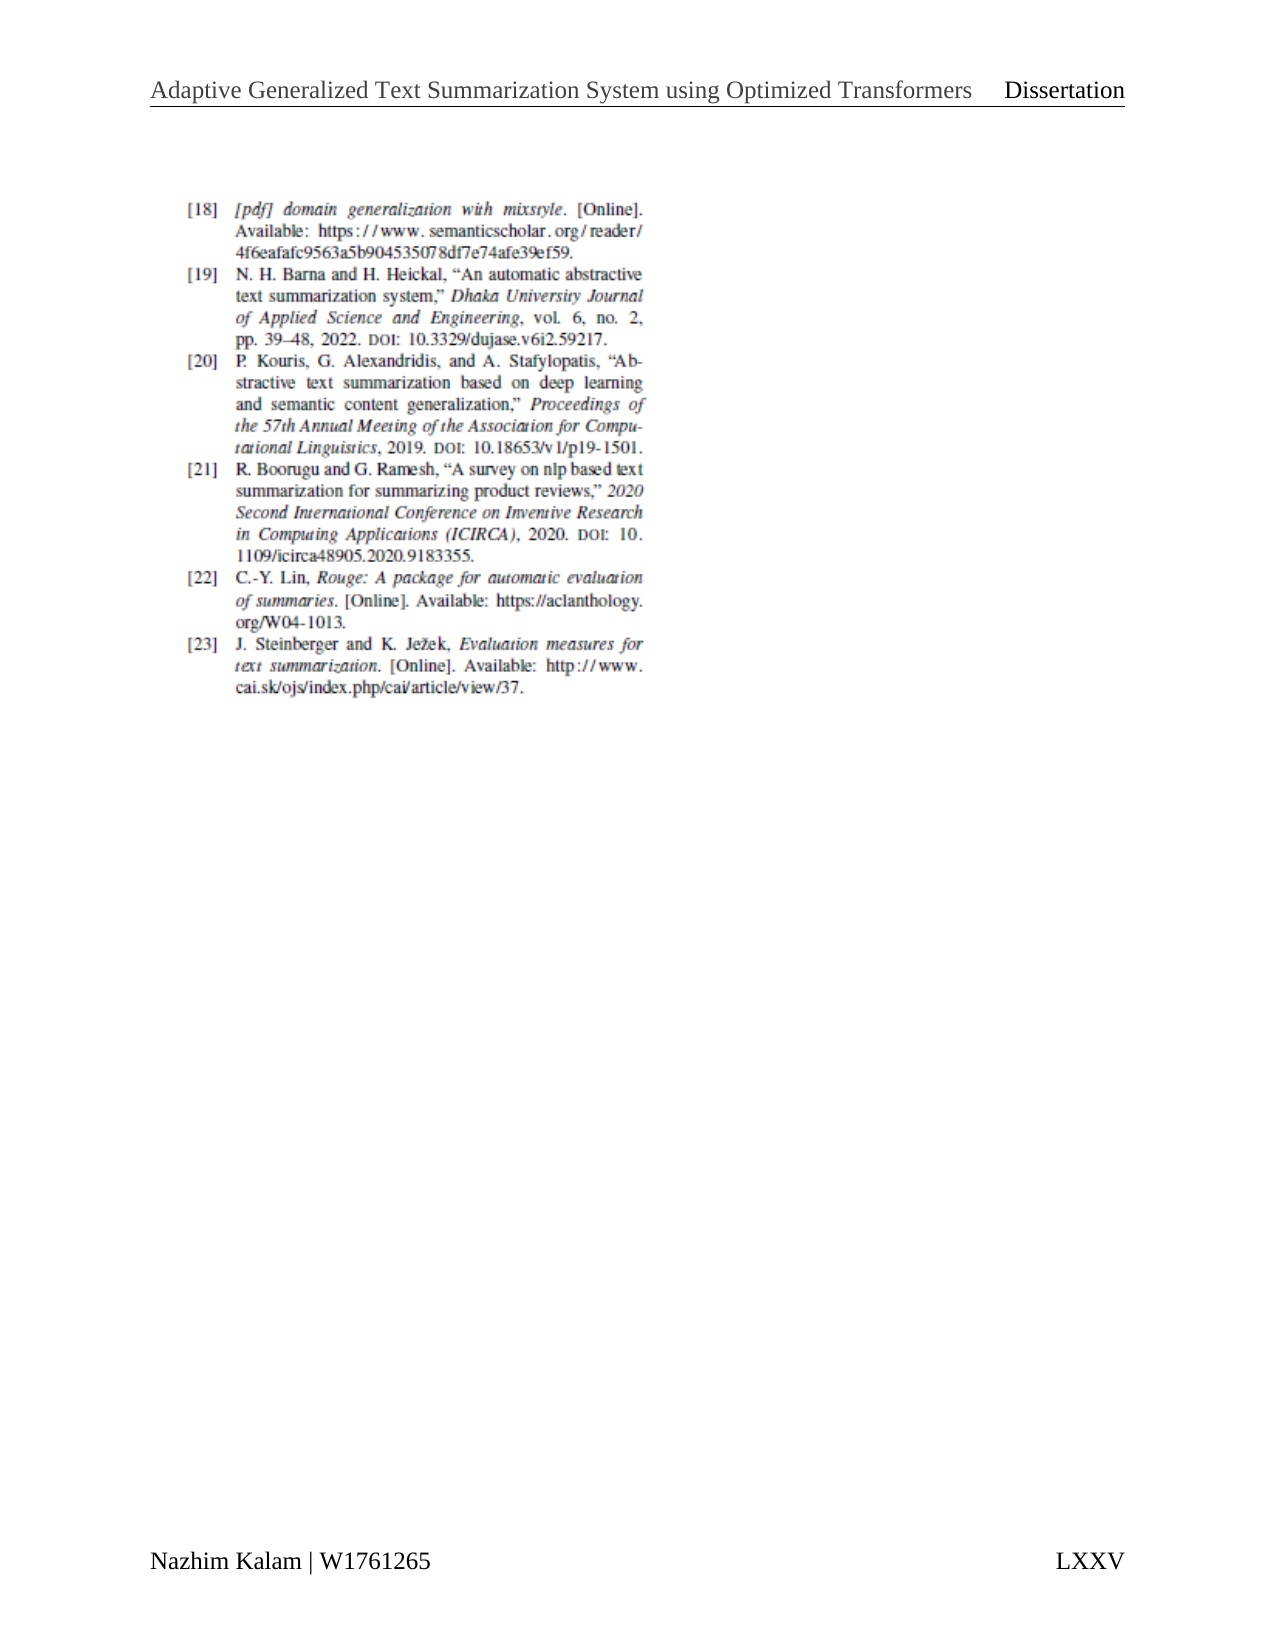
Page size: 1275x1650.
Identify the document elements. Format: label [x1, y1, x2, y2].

picture [150, 150, 1125, 1399]
